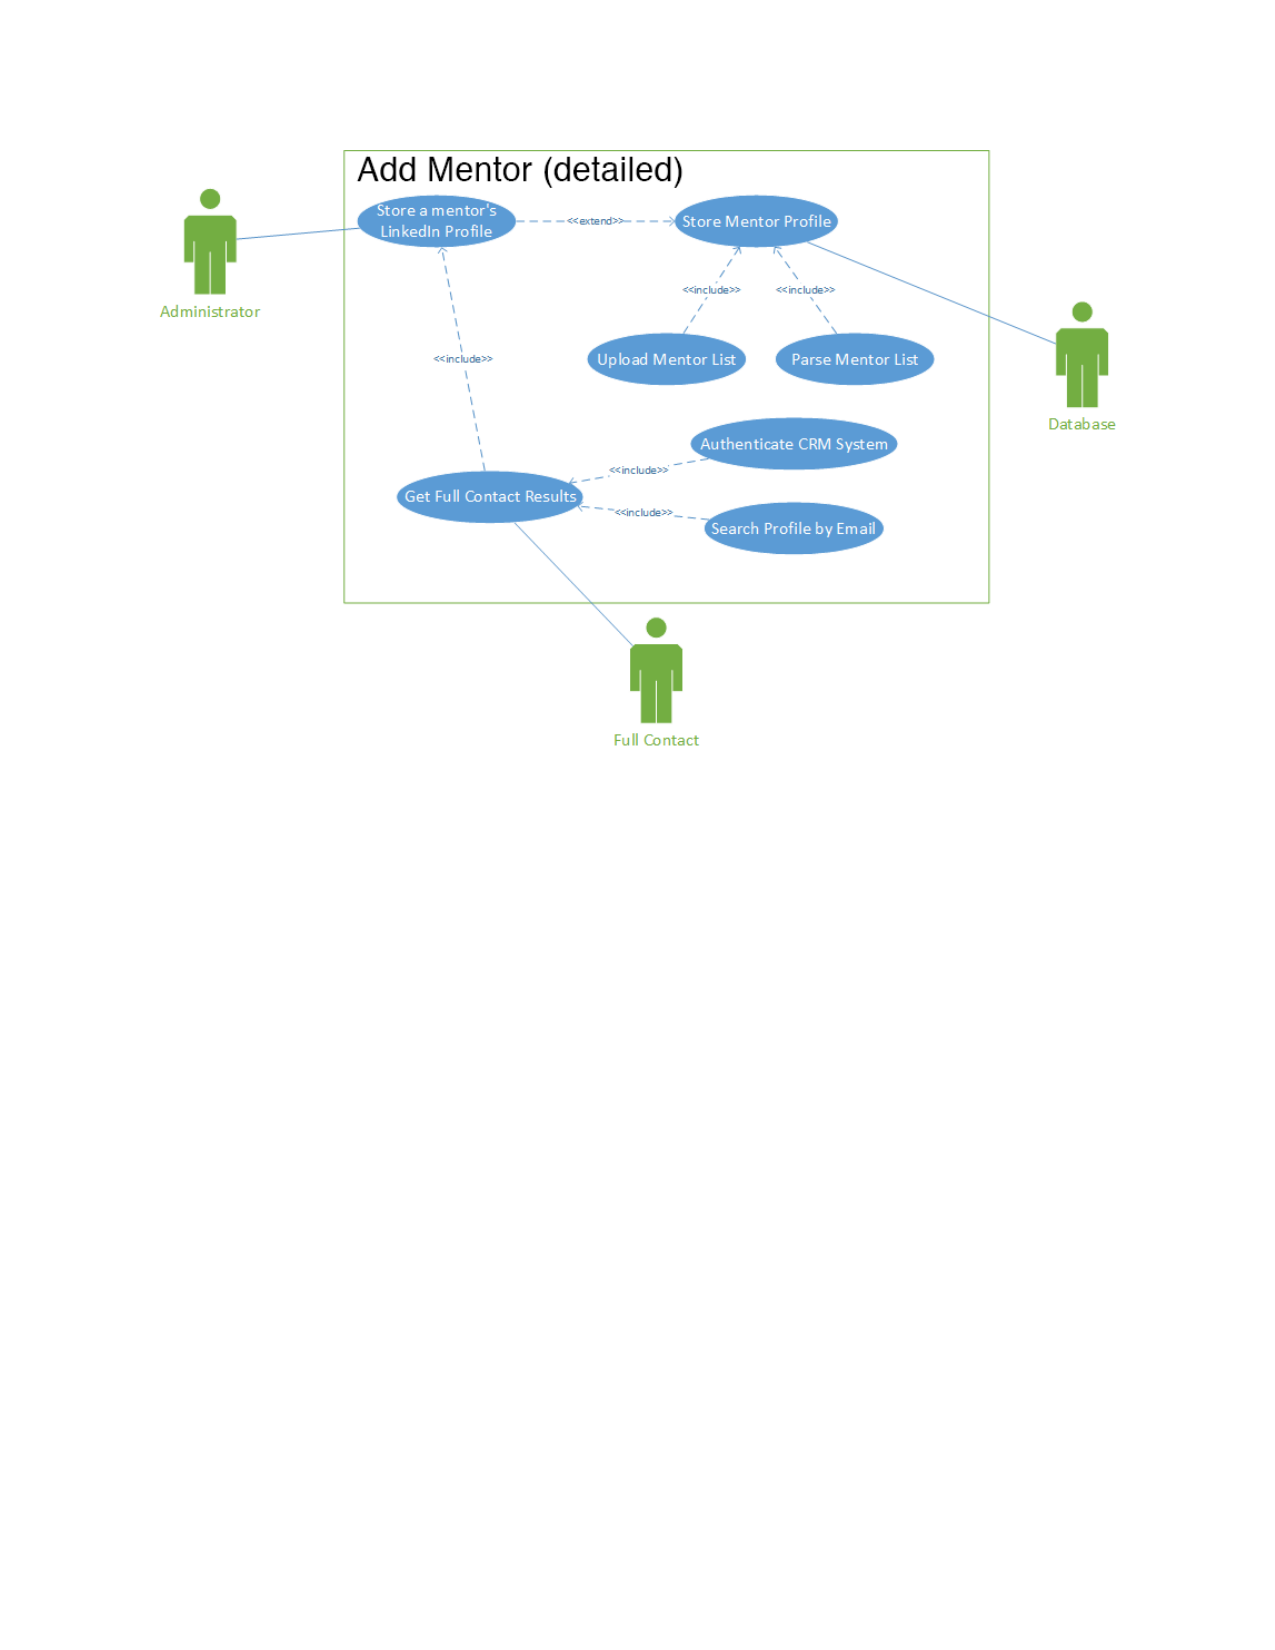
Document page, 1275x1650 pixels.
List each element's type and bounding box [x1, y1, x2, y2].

picture [150, 150, 1125, 760]
